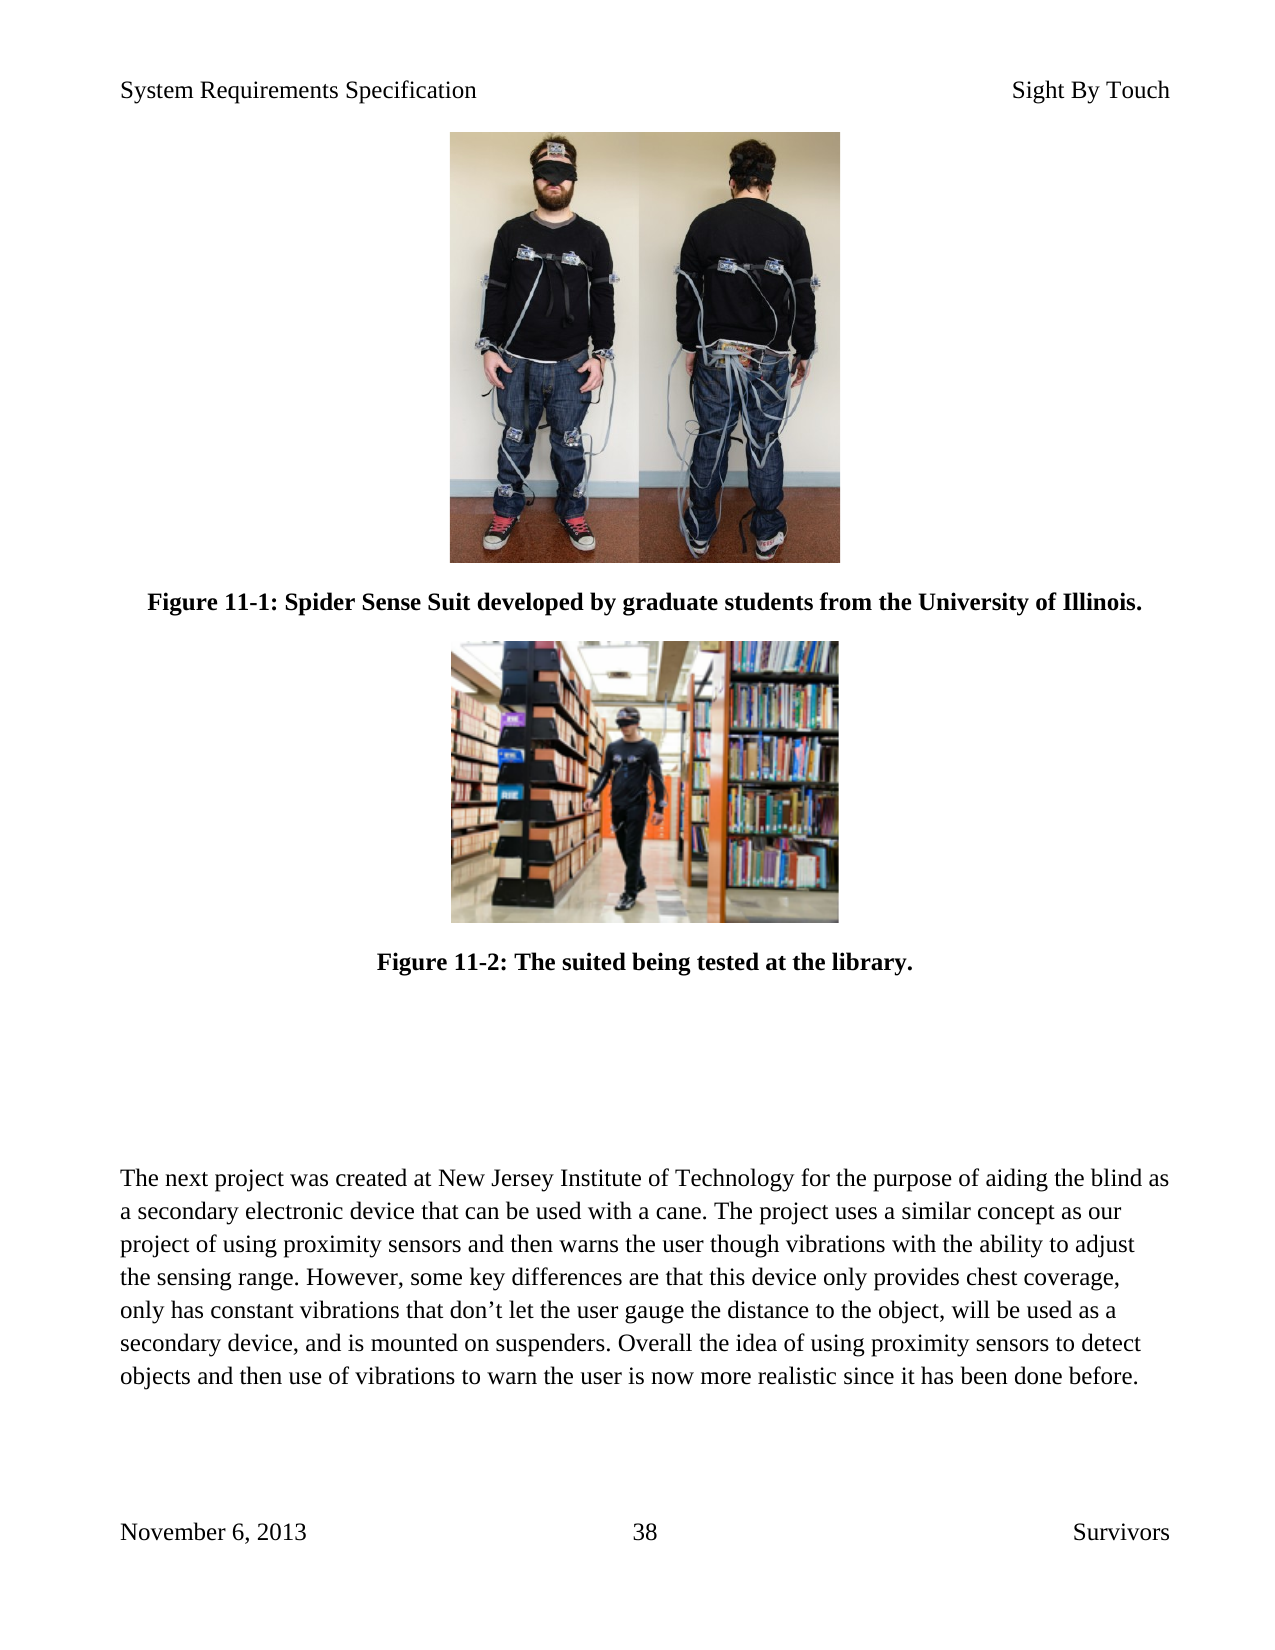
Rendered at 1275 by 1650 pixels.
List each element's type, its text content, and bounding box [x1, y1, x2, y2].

text Figure 11-2: The suited being tested at the library. [120, 947, 1170, 976]
text Figure 11-1: Spider Sense Suit developed by graduate students from the University of Illinois. [120, 587, 1170, 616]
picture [449, 132, 841, 563]
text The next project was created at New Jersey Institute of Technology for the purpose of aiding the blind as a secondary electronic device that can be used with a cane. The project uses a similar concept as our project of using proximity sensors and then warns the user though vibrations with the ability to adjust the sensing range. However, some key differences are that this device only provides chest coverage, only has constant vibrations that don’t let the user gauge the distance to the object, will be used as a secondary device, and is mounted on suspenders. Overall the idea of using proximity sensors to detect objects and then use of vibrations to warn the user is now more realistic since it has been done before. [120, 1163, 1170, 1390]
picture [451, 641, 839, 923]
